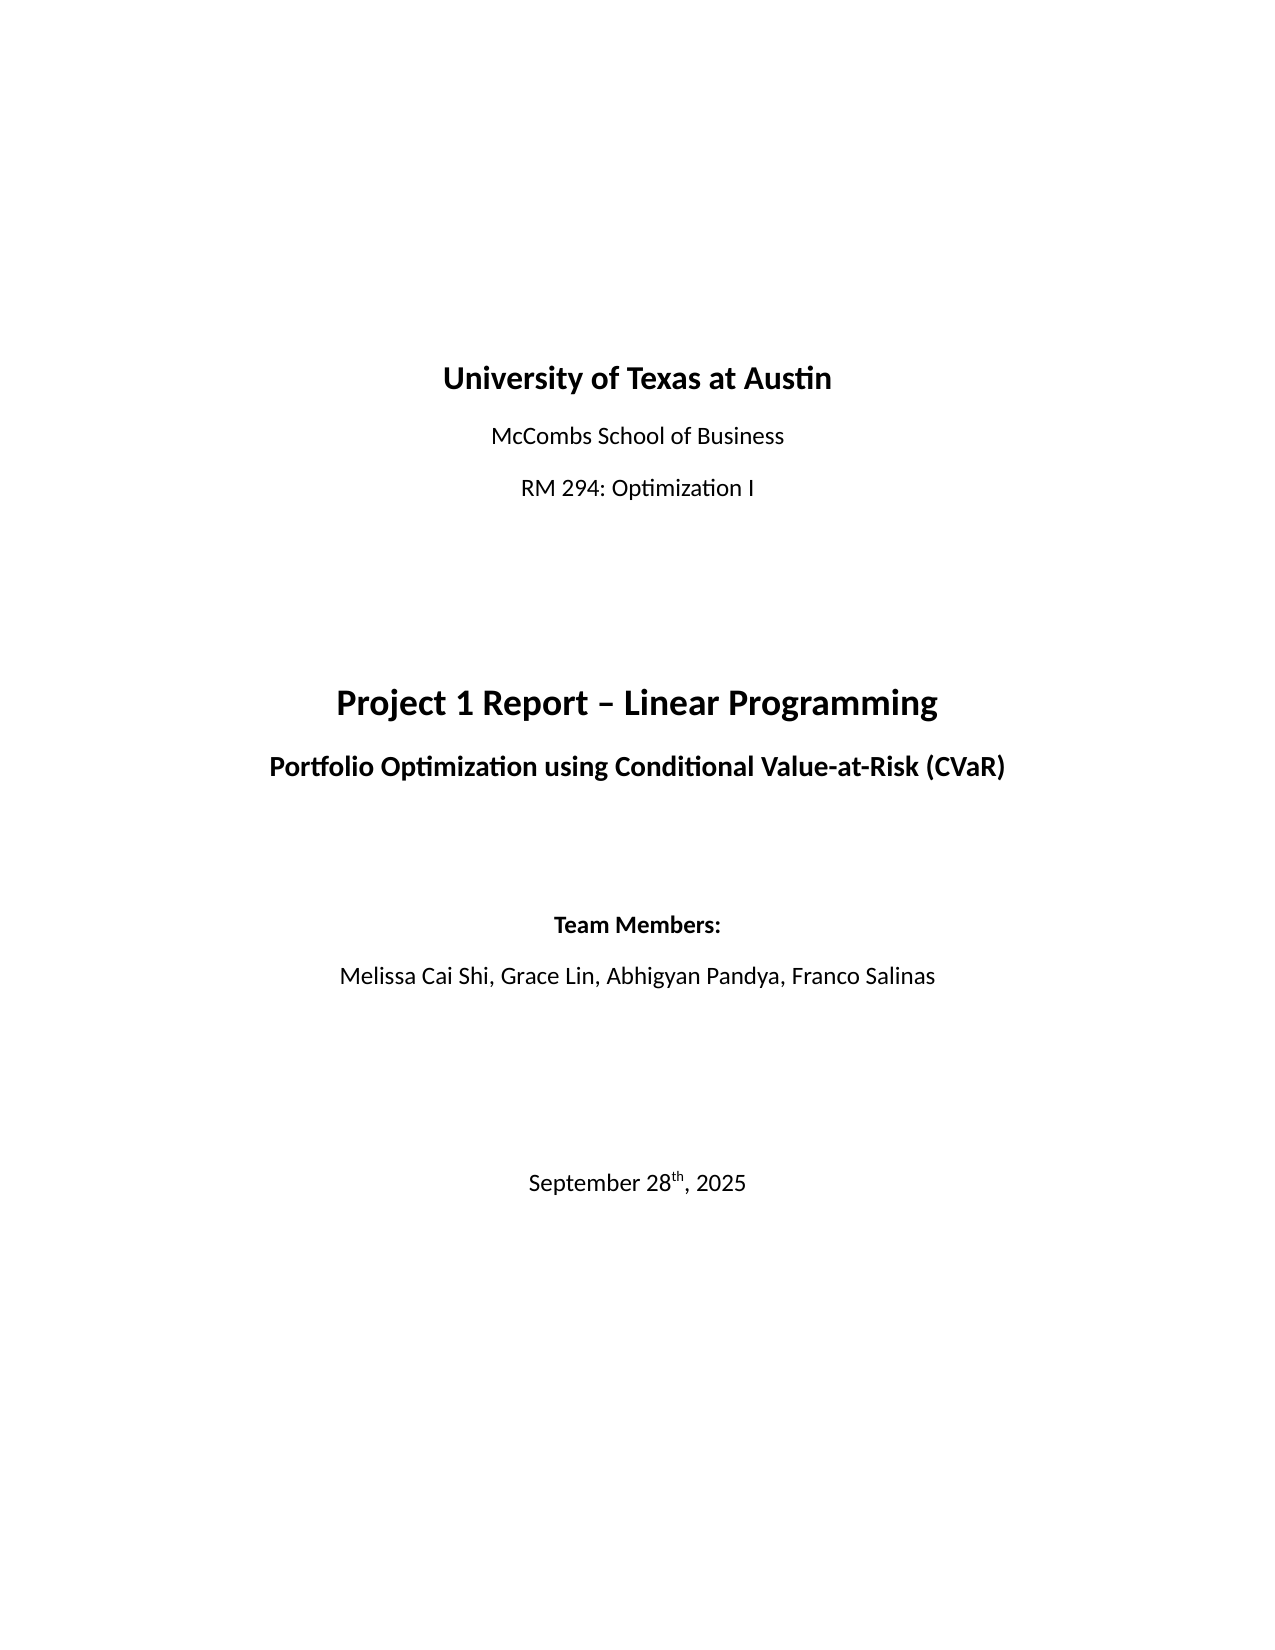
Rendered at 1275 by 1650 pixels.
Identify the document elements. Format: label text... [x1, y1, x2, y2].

text Melissa Cai Shi, Grace Lin, Abhigyan Pandya, Franco Salinas [150, 960, 1125, 991]
text Team Members: [150, 909, 1125, 939]
text McCombs School of Business [150, 420, 1125, 451]
text Portfolio Optimization using Conditional Value-at-Risk (CVaR) [150, 748, 1125, 783]
text RM 294: Optimization I [150, 472, 1125, 502]
text University of Texas at Austin [150, 357, 1125, 397]
text September 28th, 2025 [150, 1167, 1125, 1198]
text Project 1 Report – Linear Programming [150, 678, 1125, 724]
